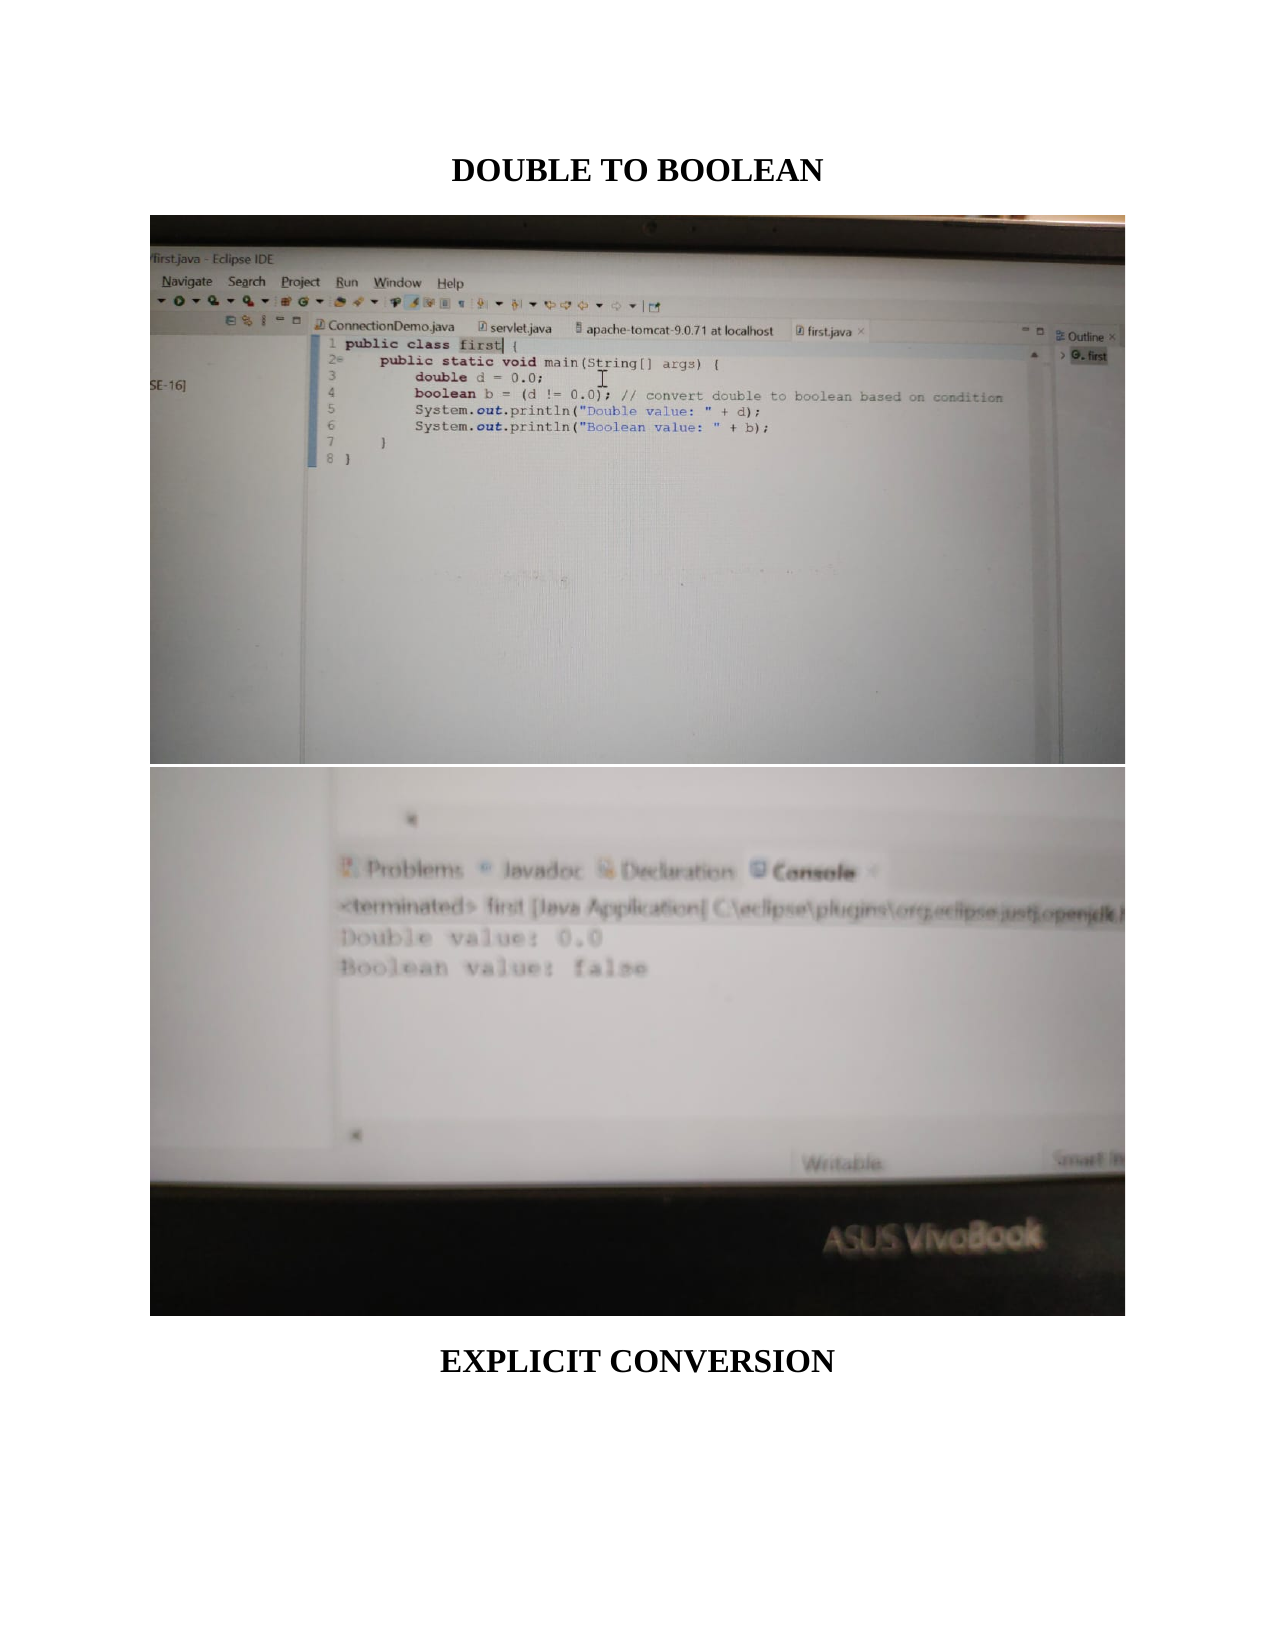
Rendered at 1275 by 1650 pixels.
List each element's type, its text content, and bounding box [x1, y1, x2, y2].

picture [150, 767, 1125, 1316]
text EXPLICIT CONVERSION [150, 1341, 1125, 1379]
text DOUBLE TO BOOLEAN [150, 150, 1125, 188]
picture [150, 215, 1125, 764]
